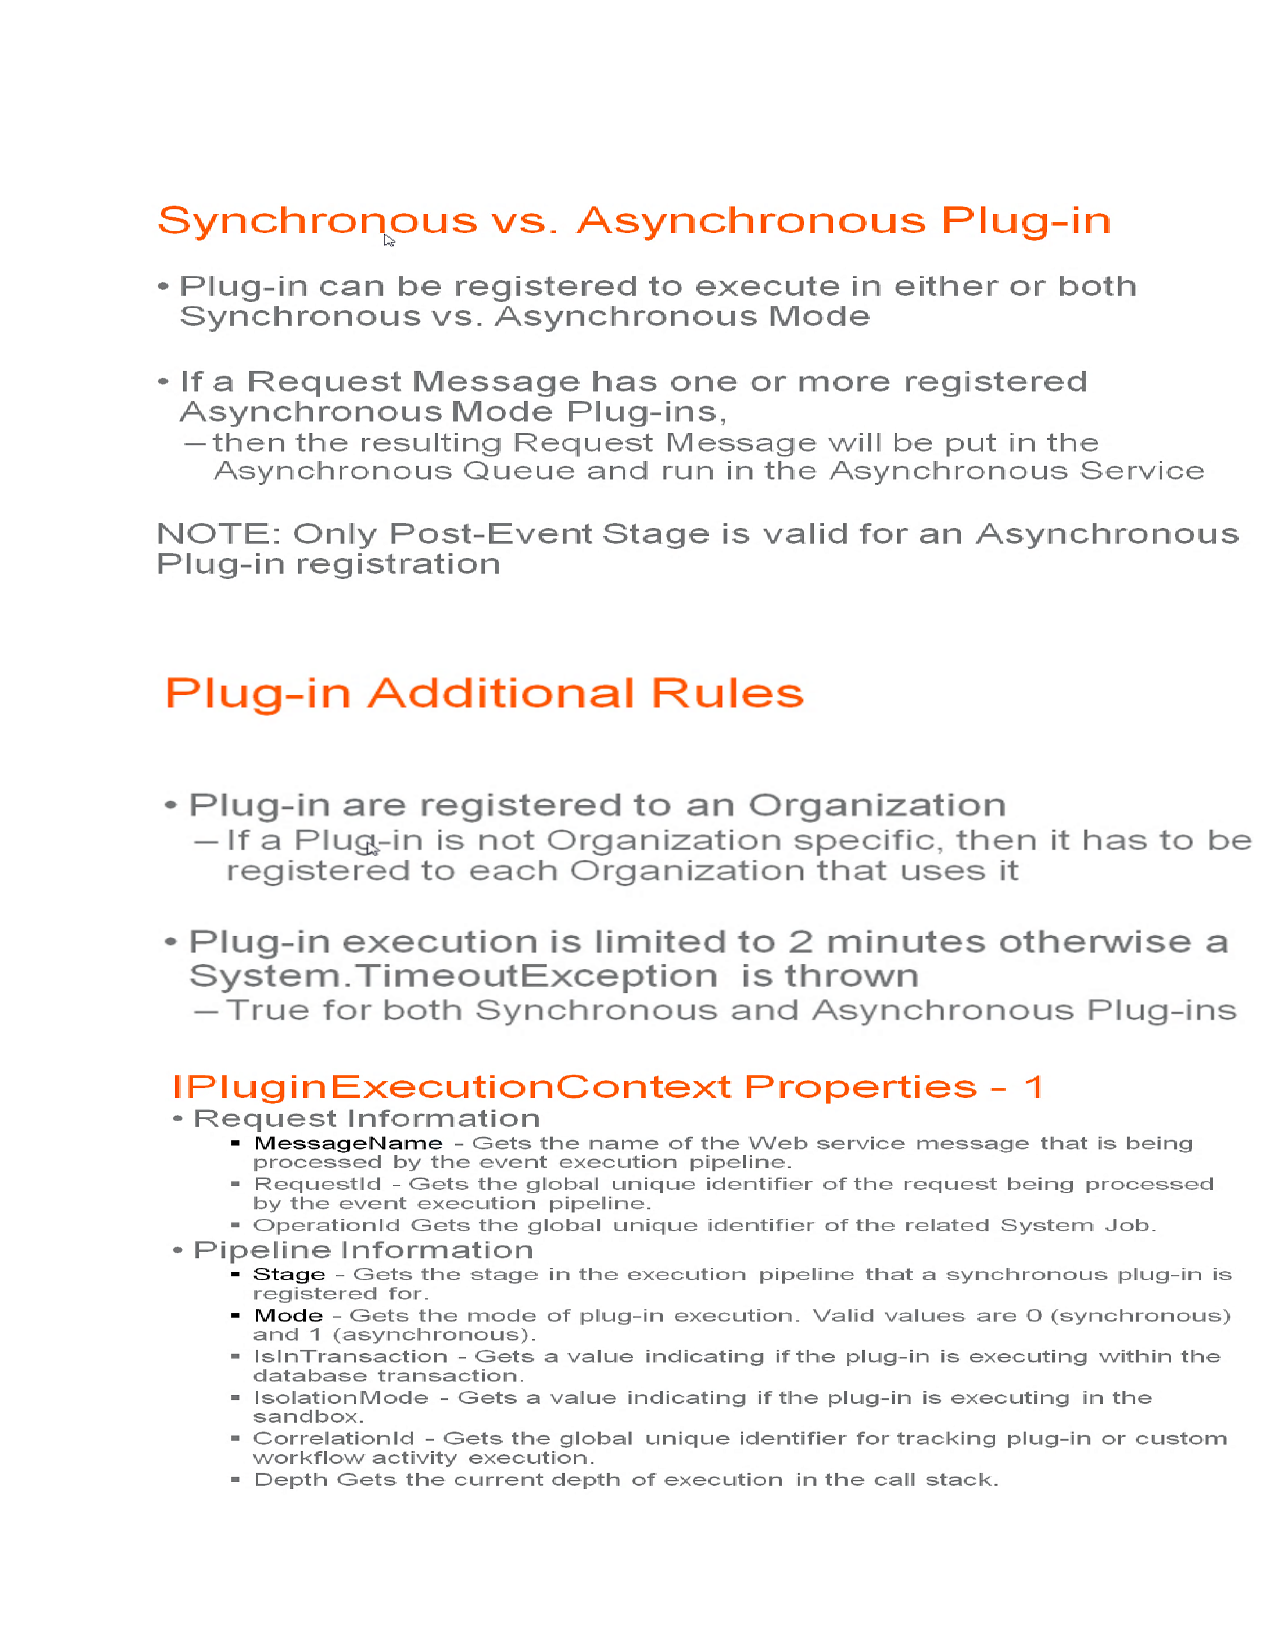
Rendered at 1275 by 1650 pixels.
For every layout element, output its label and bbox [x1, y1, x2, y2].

picture [150, 203, 1253, 591]
picture [150, 1068, 1243, 1495]
picture [150, 668, 1254, 1044]
